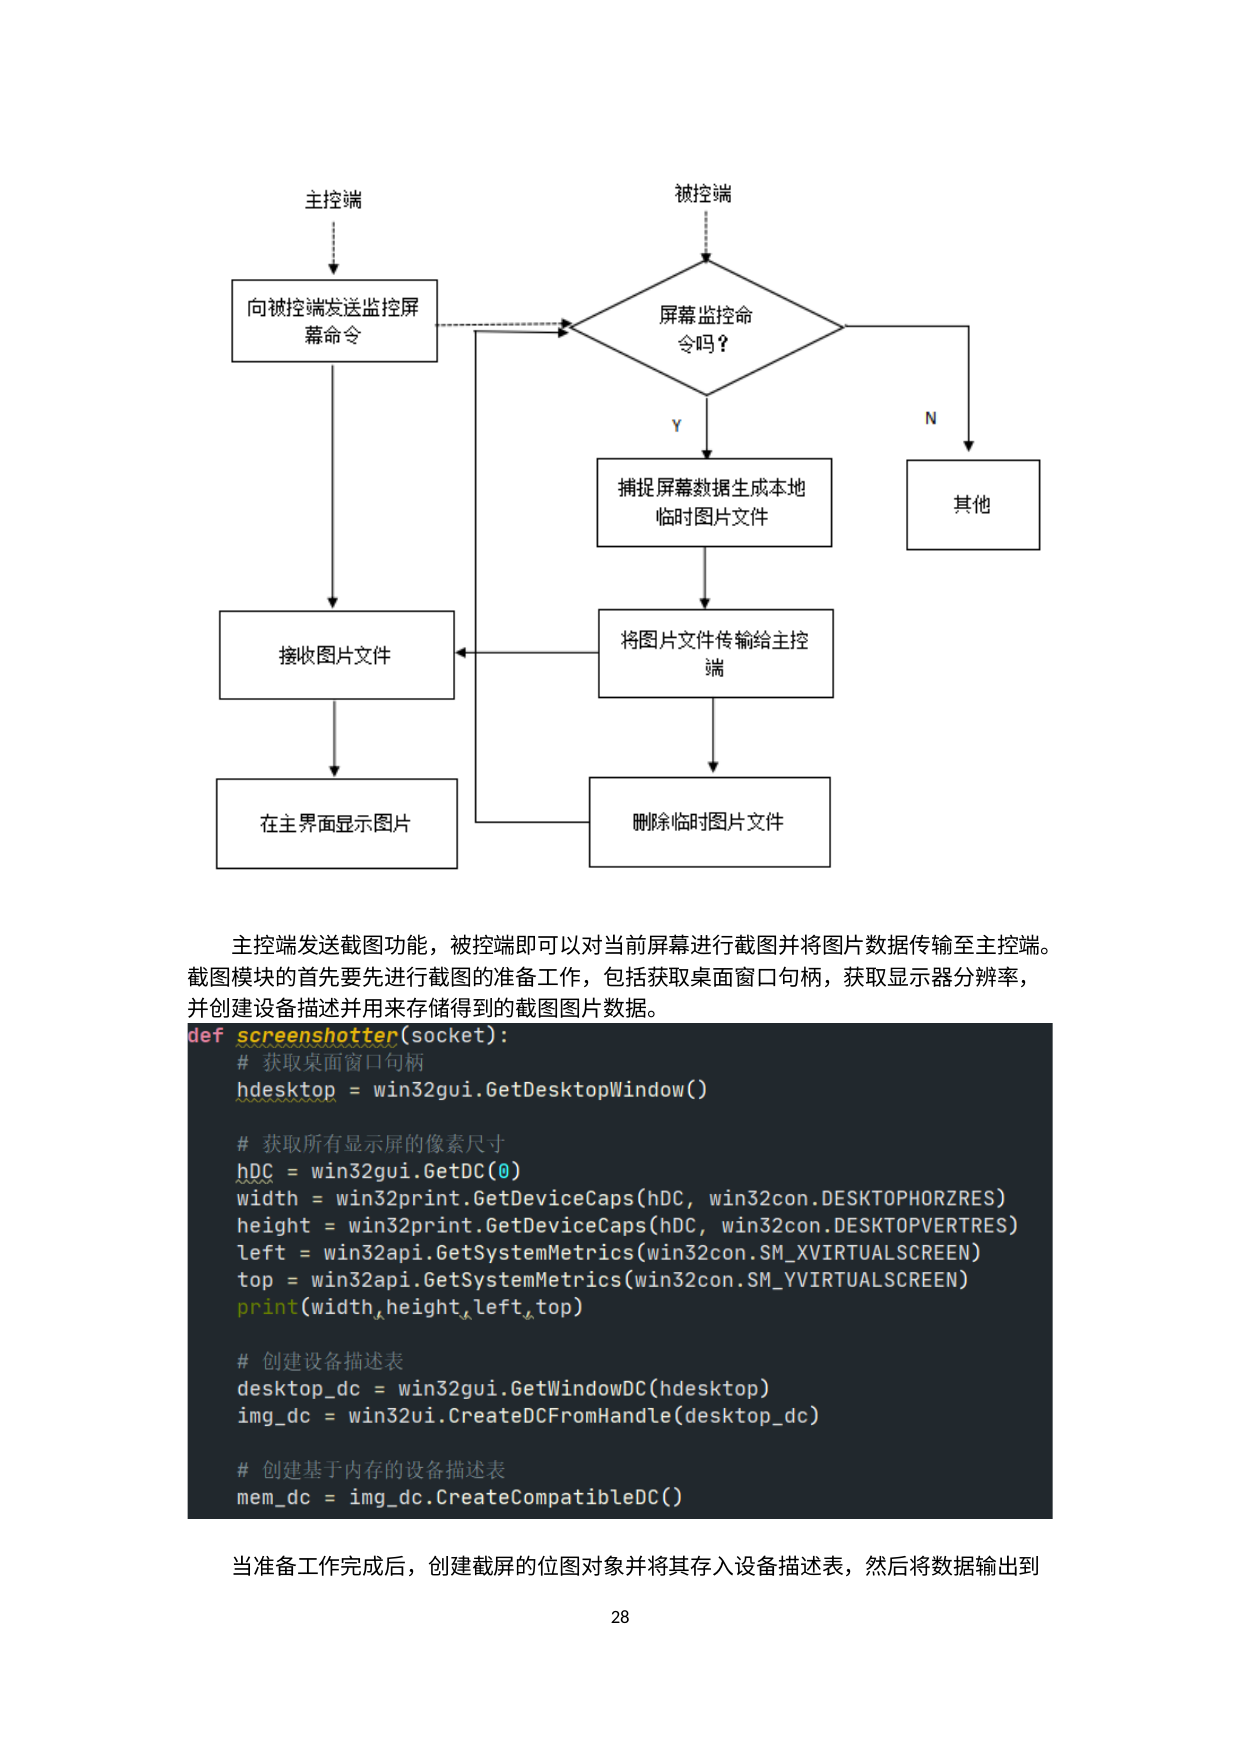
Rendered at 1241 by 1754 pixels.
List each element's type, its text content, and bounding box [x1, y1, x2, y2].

picture [187, 162, 1053, 928]
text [187, 1549, 1053, 1580]
text 主控端发送截图功能，被控端即可以对当前屏幕进行截图并将图片数据传输至主控端。截图模块的首先要先进行截图的准备工作，包括获取桌面窗口句柄，获取显示器分辨率，并创建设备描述并用来存储得到的截图图片数据。 [187, 928, 1053, 1023]
picture [187, 1023, 1053, 1519]
